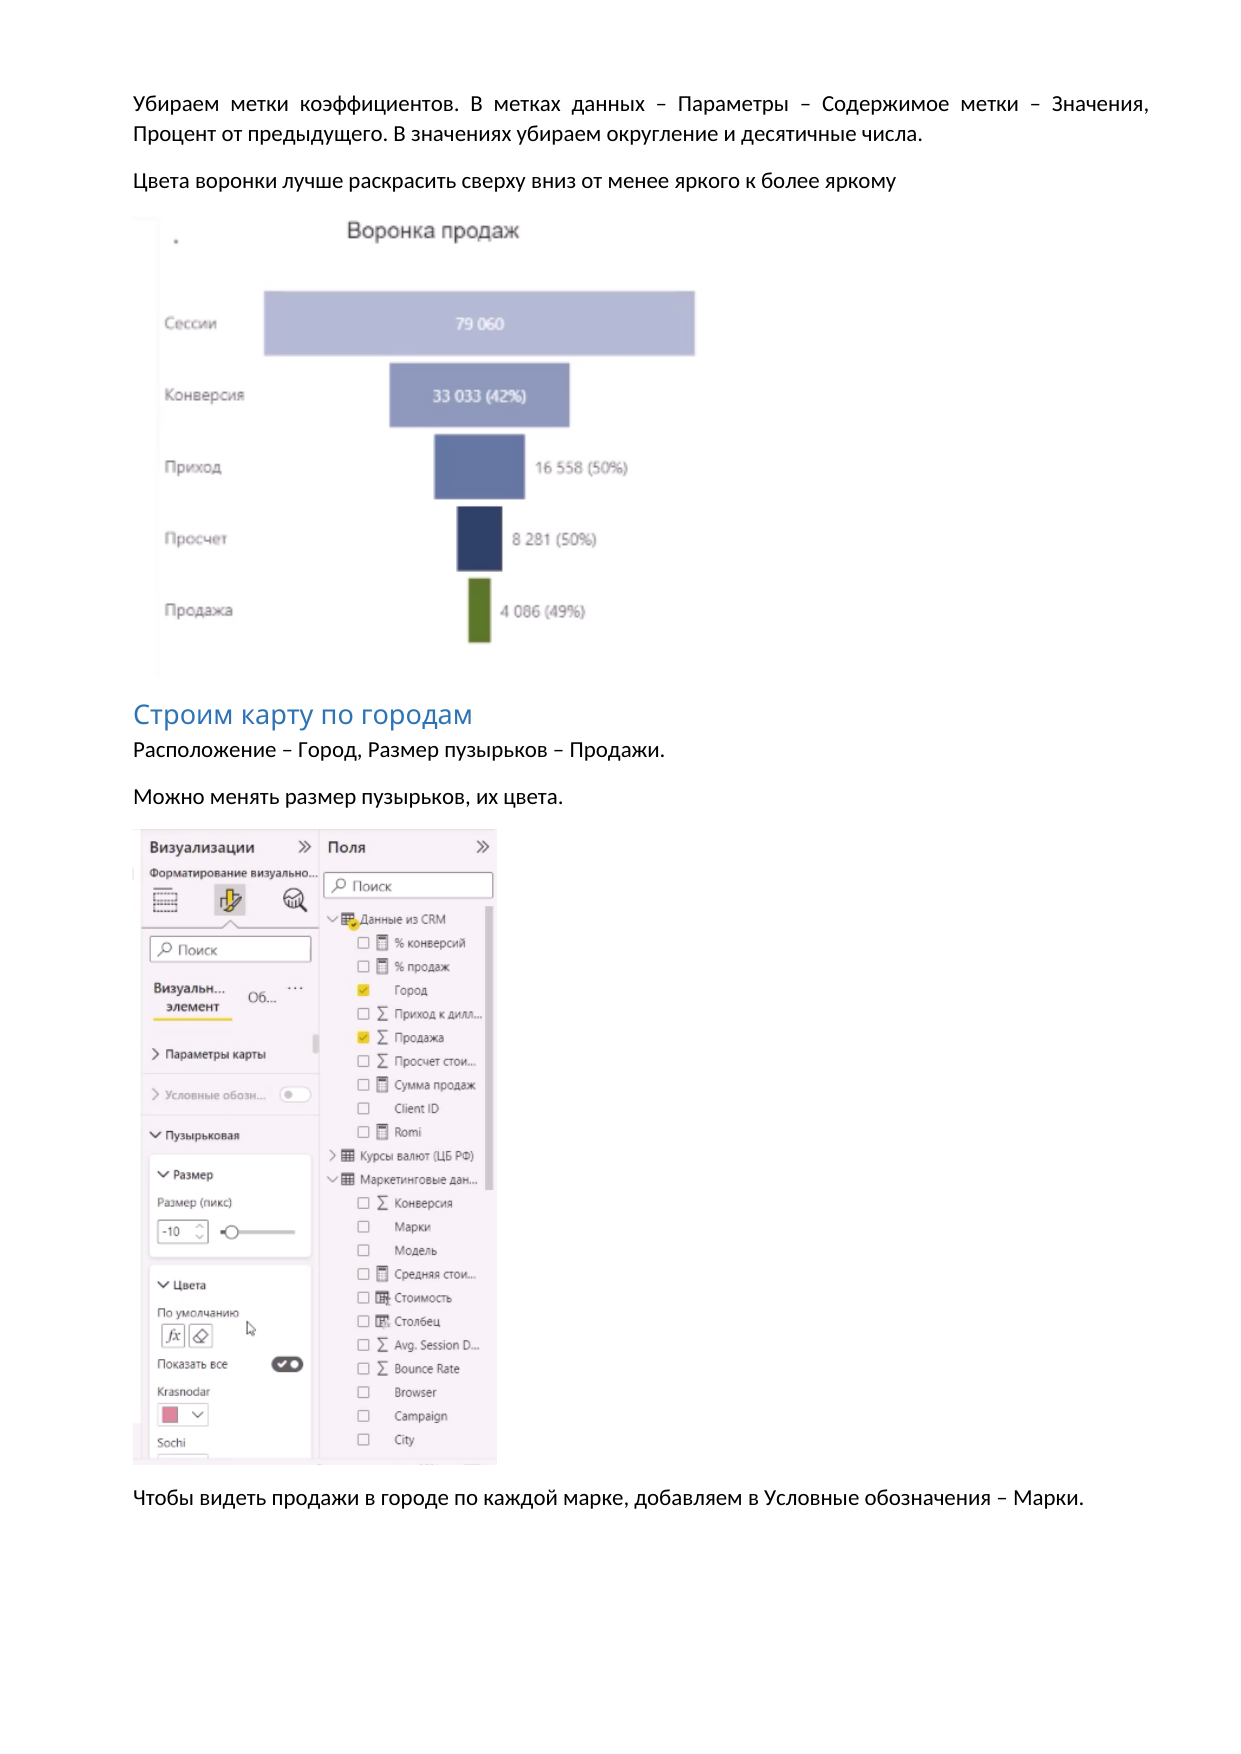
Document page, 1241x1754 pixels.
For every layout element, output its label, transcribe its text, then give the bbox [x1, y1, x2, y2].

text Чтобы видеть продажи в городе по каждой марке, добавляем в Условные обозначения – Марки. [133, 1483, 1152, 1511]
text Можно менять размер пузырьков, их цвета. [133, 782, 1152, 810]
picture [132, 829, 497, 1465]
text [133, 89, 1152, 147]
text Цвета воронки лучше раскрасить сверху вниз от менее яркого к более яркому [133, 166, 1152, 194]
subtitle Строим карту по городам [133, 696, 1152, 732]
text Расположение – Город, Размер пузырьков – Продажи. [133, 735, 1152, 763]
picture [132, 212, 705, 677]
